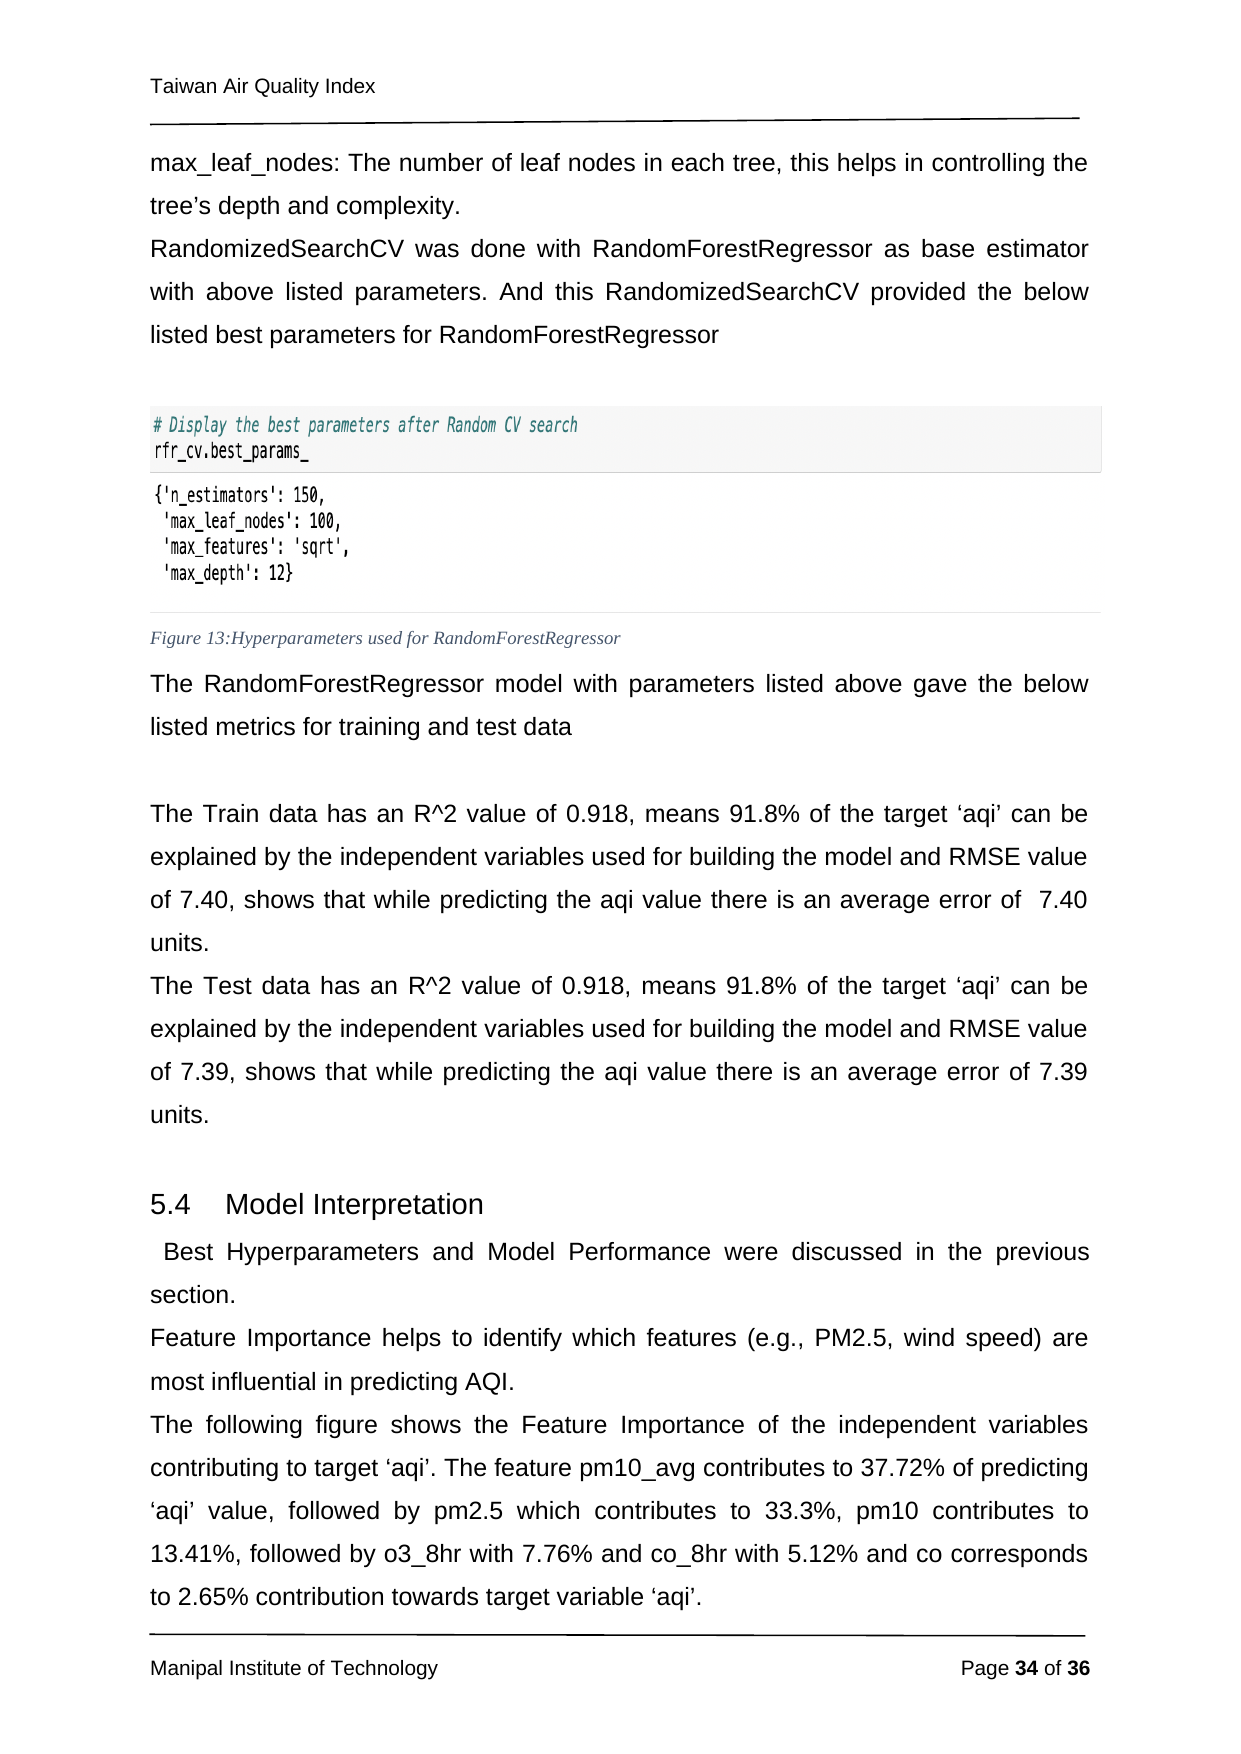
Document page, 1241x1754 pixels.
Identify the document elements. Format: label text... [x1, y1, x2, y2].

picture [150, 449, 1105, 656]
text Best Hyperparameters and Model Performance were discussed in the previous section. [150, 1280, 1090, 1352]
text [150, 148, 1090, 176]
text The RandomForestRegressor model with parameters listed above gave the below listed metrics for training and test data [150, 712, 1090, 784]
list Model Interpretation [150, 1230, 1090, 1263]
text RandomizedSearchCV was done with RandomForestRegressor as base estimator with above listed parameters. And this RandomizedSearchCV provided the below listed best parameters for RandomForestRegressor [150, 277, 1090, 392]
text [150, 1453, 1090, 1568]
text Feature Importance helps to identify which features (e.g., PM2.5, wind speed) are most influential in predicting AQI. [150, 1366, 1090, 1438]
text The Test data has an R^2 value of 0.918, means 91.8% of the target ‘aqi’ can be explained by the independent variables used for building the model and RMSE value of 7.39, shows that while predicting the aqi value there is an average error of 7.39 units. [150, 1014, 1090, 1172]
text max_leaf_nodes: The number of leaf nodes in each tree, this helps in controlling the tree’s depth and complexity. [150, 191, 1090, 263]
text The Train data has an R^2 value of 0.918, means 91.8% of the target ‘aqi’ can be explained by the independent variables used for building the model and RMSE value of 7.40, shows that while predicting the aqi value there is an average error of 7.40 units. [150, 842, 1090, 1000]
